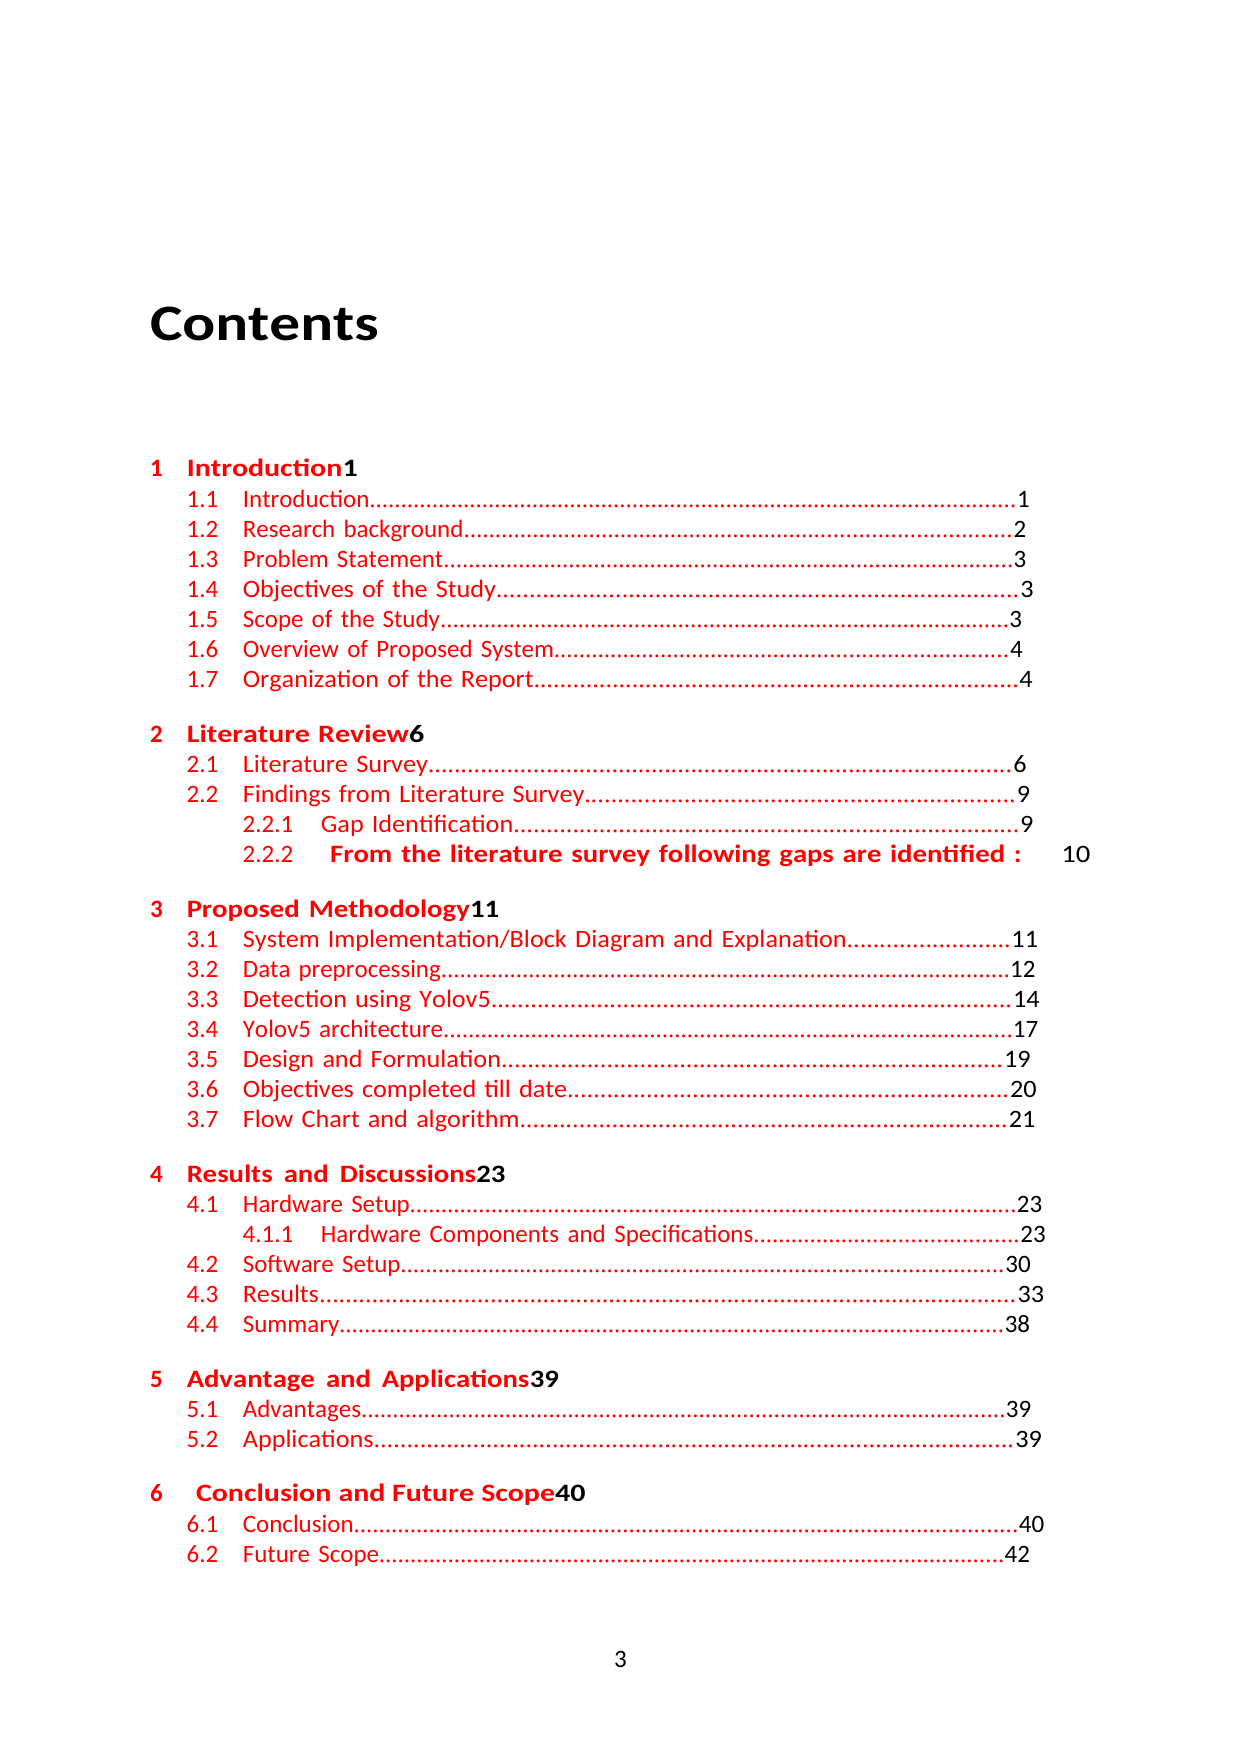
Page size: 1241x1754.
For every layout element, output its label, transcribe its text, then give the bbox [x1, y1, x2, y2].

list Introduction1 [150, 453, 1153, 483]
subtitle Contents [150, 290, 1153, 353]
